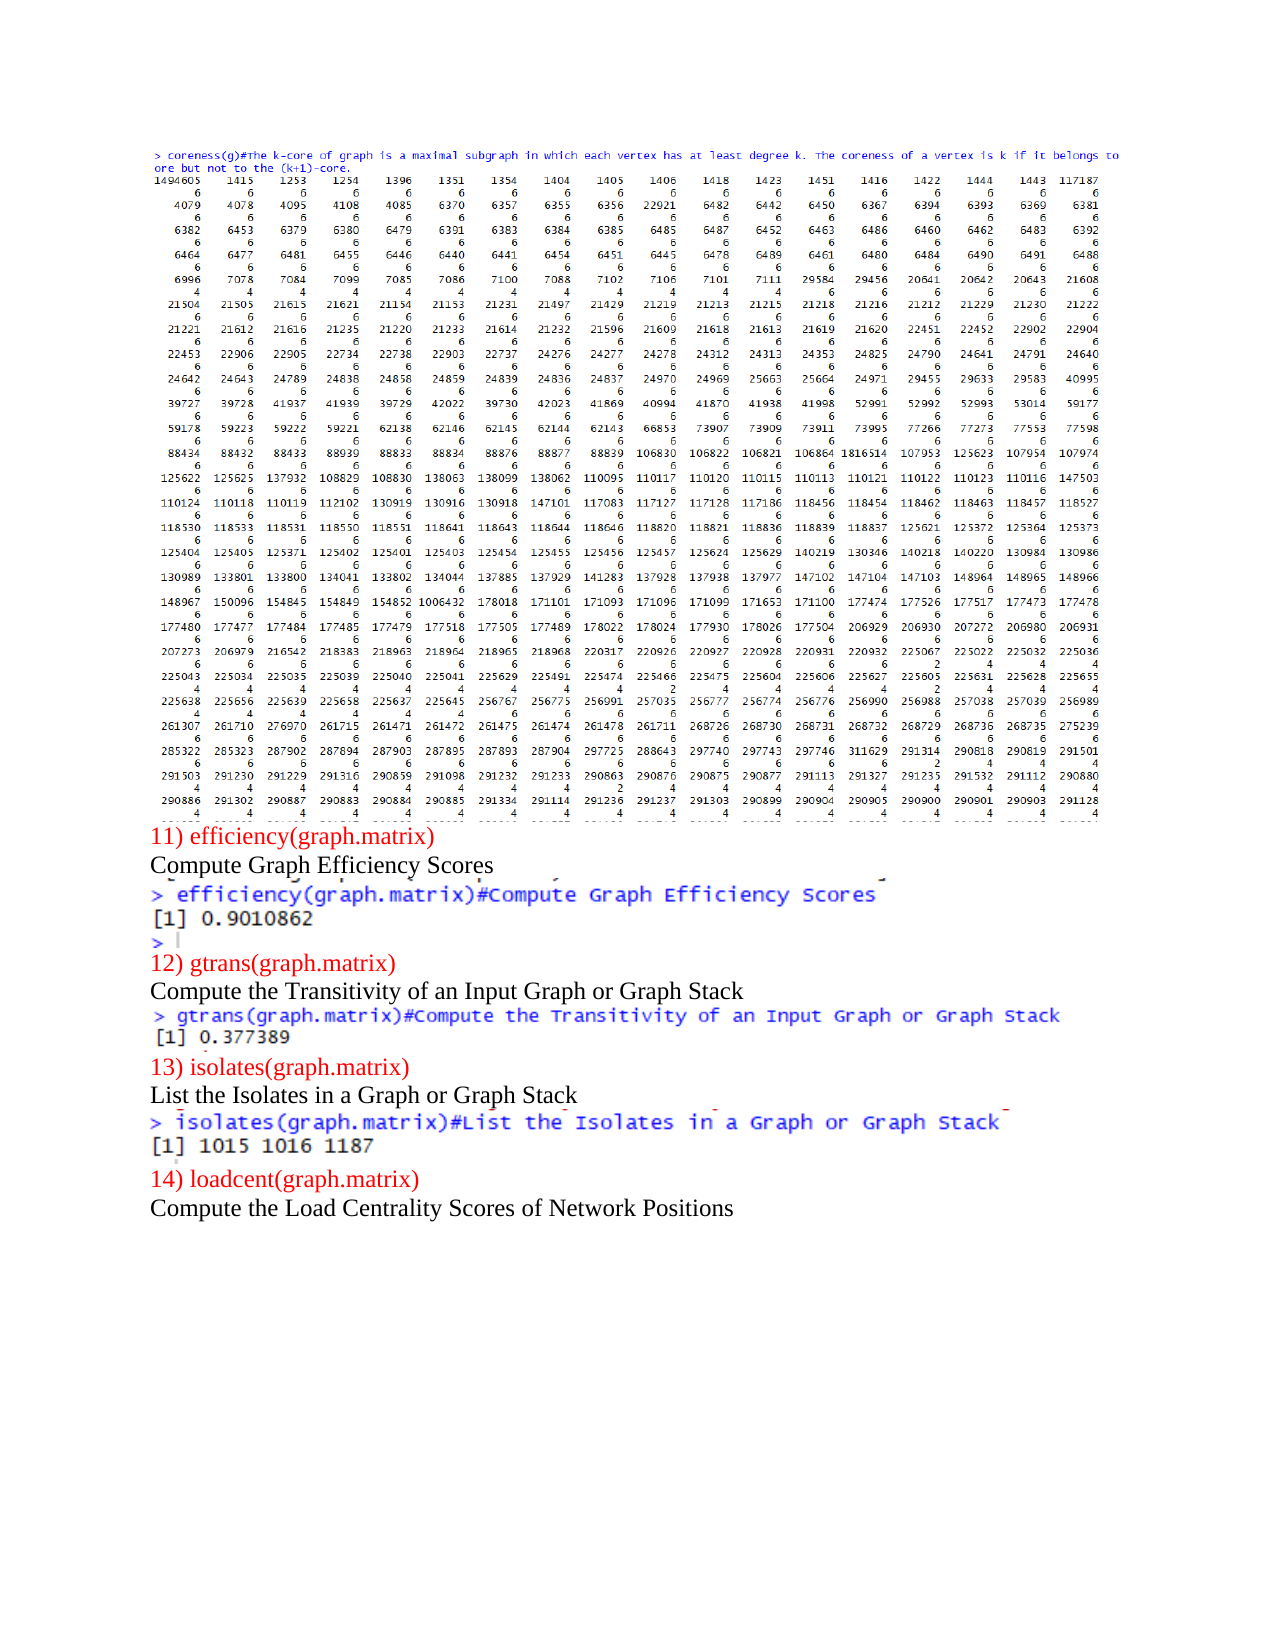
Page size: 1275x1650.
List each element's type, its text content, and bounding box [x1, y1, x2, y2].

picture [150, 1005, 1125, 1052]
text 11) efficiency(graph.matrix) [150, 822, 1125, 850]
text 13) isolates(graph.matrix) [150, 1052, 1125, 1081]
text List the Isolates in a Graph or Graph Stack [150, 1081, 1125, 1109]
picture [150, 1109, 1074, 1164]
text Compute the Transitivity of an Input Graph or Graph Stack [150, 976, 1125, 1005]
picture [150, 878, 921, 948]
picture [150, 150, 1125, 822]
text 12) gtrans(graph.matrix) [150, 948, 1125, 976]
text Compute Graph Efficiency Scores [150, 850, 1125, 879]
text Compute the Load Centrality Scores of Network Positions [150, 1193, 1125, 1222]
text 14) loadcent(graph.matrix) [150, 1164, 1125, 1193]
